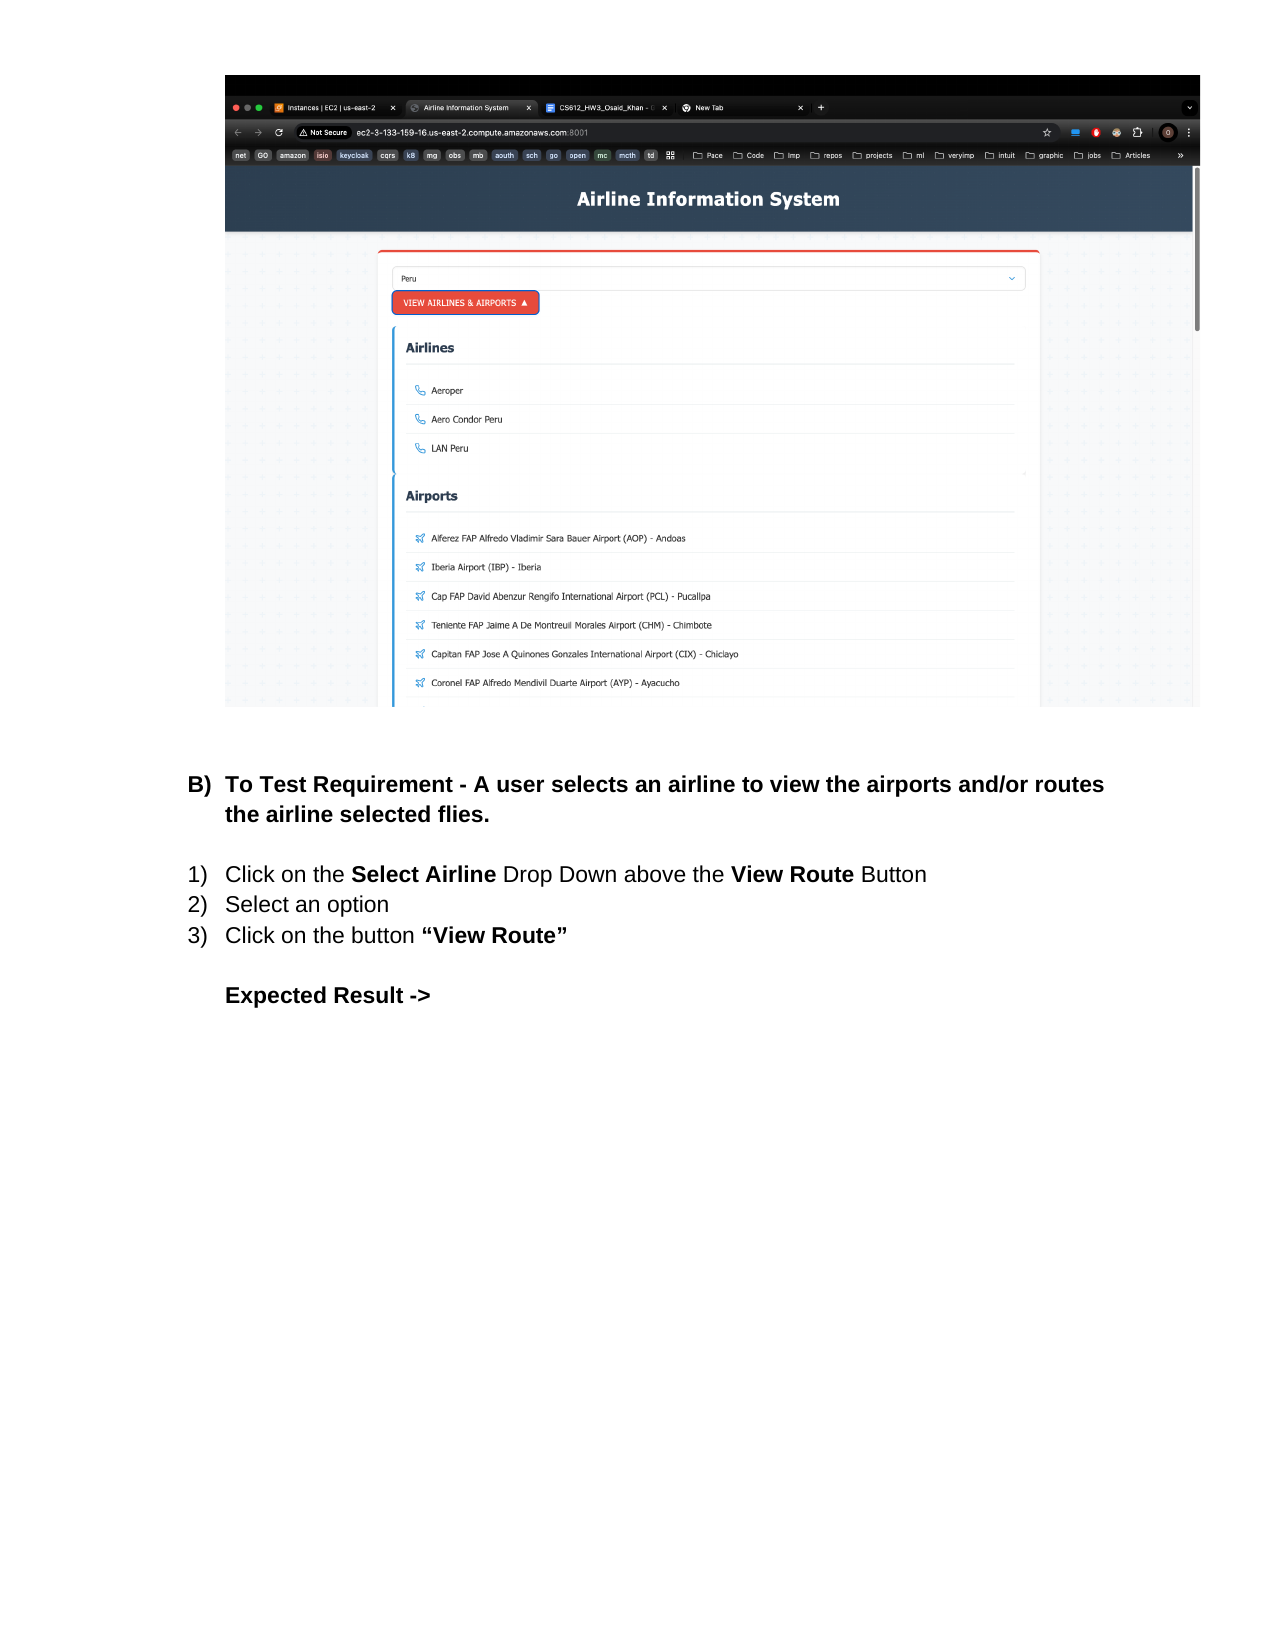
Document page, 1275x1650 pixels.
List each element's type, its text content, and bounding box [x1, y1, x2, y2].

picture [225, 75, 1200, 707]
list To Test Requirement - A user selects an airline to view the airports and/or routes the airline selected flies. [187, 771, 1125, 827]
text Expected Result -> [225, 982, 1125, 1008]
list Click on the button “View Route” [187, 922, 1125, 948]
list Select an option [187, 891, 1125, 918]
list Click on the Select Airline Drop Down above the View Route Button [187, 861, 1125, 887]
